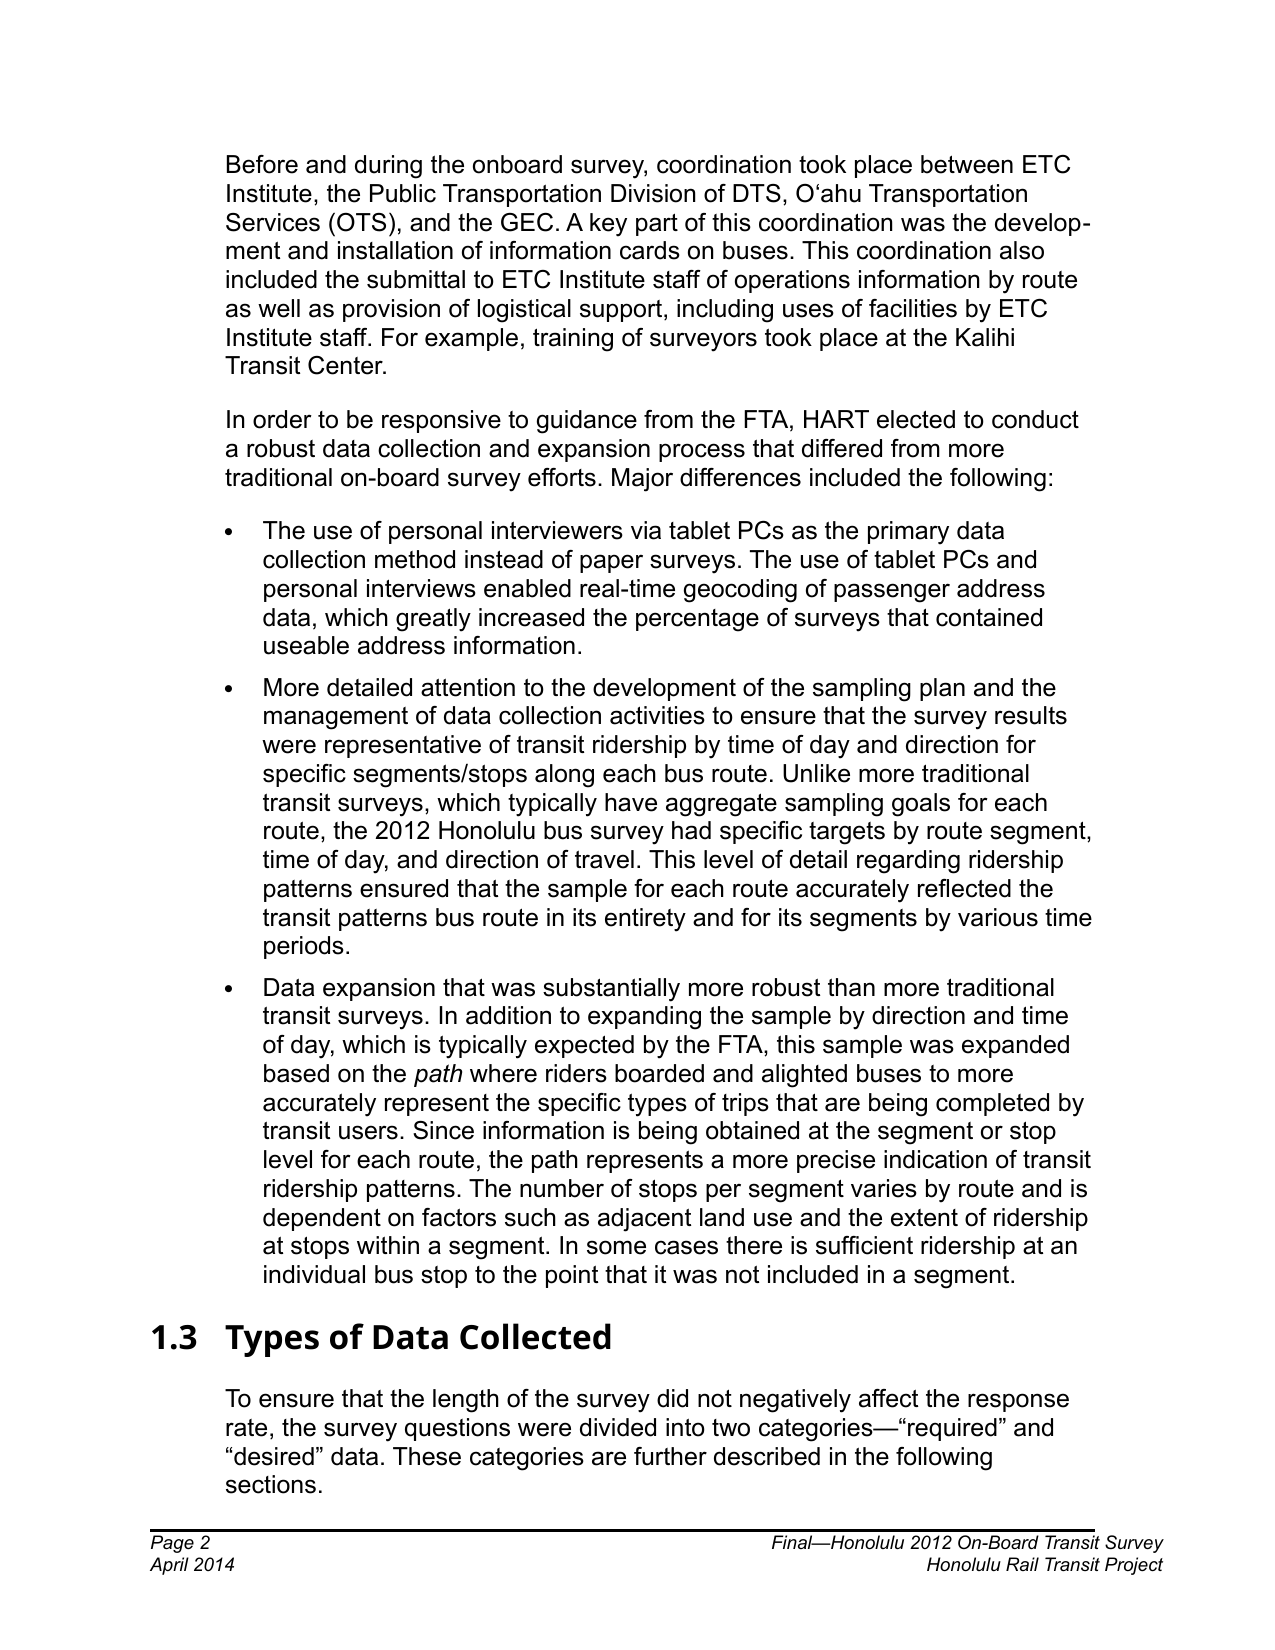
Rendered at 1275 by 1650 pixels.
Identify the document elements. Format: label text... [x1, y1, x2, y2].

list More detailed attention to the development of the sampling plan and the management of data collection activities to ensure that the survey results were representative of transit ridership by time of day and direction for specific segments/stops along each bus route. Unlike more traditional transit surveys, which typically have aggregate sampling goals for each route, the 2012 Honolulu bus survey had specific targets by route segment, time of day, and direction of travel. This level of detail regarding ridership patterns ensured that the sample for each route accurately reflected the transit patterns bus route in its entirety and for its segments by various time periods. [225, 672, 1095, 960]
list The use of personal interviewers via tablet PCs as the primary data collection method instead of paper surveys. The use of tablet PCs and personal interviews enabled real-time geocoding of passenger address data, which greatly increased the percentage of surveys that contained useable address information. [225, 516, 1095, 660]
text In order to be responsive to guidance from the FTA, HART elected to conduct a robust data collection and expansion process that differed from more traditional on-board survey efforts. Major differences included the following: [225, 405, 1095, 491]
text Before and during the onboard survey, coordination took place between ETC Institute, the Public Transportation Division of DTS, O‘ahu Transportation Services (OTS), and the GEC. A key part of this coordination was the development and installation of information cards on buses. This coordination also included the submittal to ETC Institute staff of operations information by route as well as provision of logistical support, including uses of facilities by ETC Institute staff. For example, training of surveyors took place at the Kalihi Transit Center. [225, 150, 1095, 380]
subtitle Types of Data Collected [150, 1314, 1095, 1359]
text To ensure that the length of the survey did not negatively affect the response rate, the survey questions were divided into two categories—“required” and “desired” data. These categories are further described in the following sections. [225, 1384, 1095, 1499]
list Data expansion that was substantially more robust than more traditional transit surveys. In addition to expanding the sample by direction and time of day, which is typically expected by the FTA, this sample was expanded based on the path where riders boarded and alighted buses to more accurately represent the specific types of trips that are being completed by transit users. Since information is being obtained at the segment or stop level for each route, the path represents a more precise indication of transit ridership patterns. The number of stops per segment varies by route and is dependent on factors such as adjacent land use and the extent of ridership at stops within a segment. In some cases there is sufficient ridership at an individual bus stop to the point that it was not included in a segment. [225, 972, 1095, 1289]
